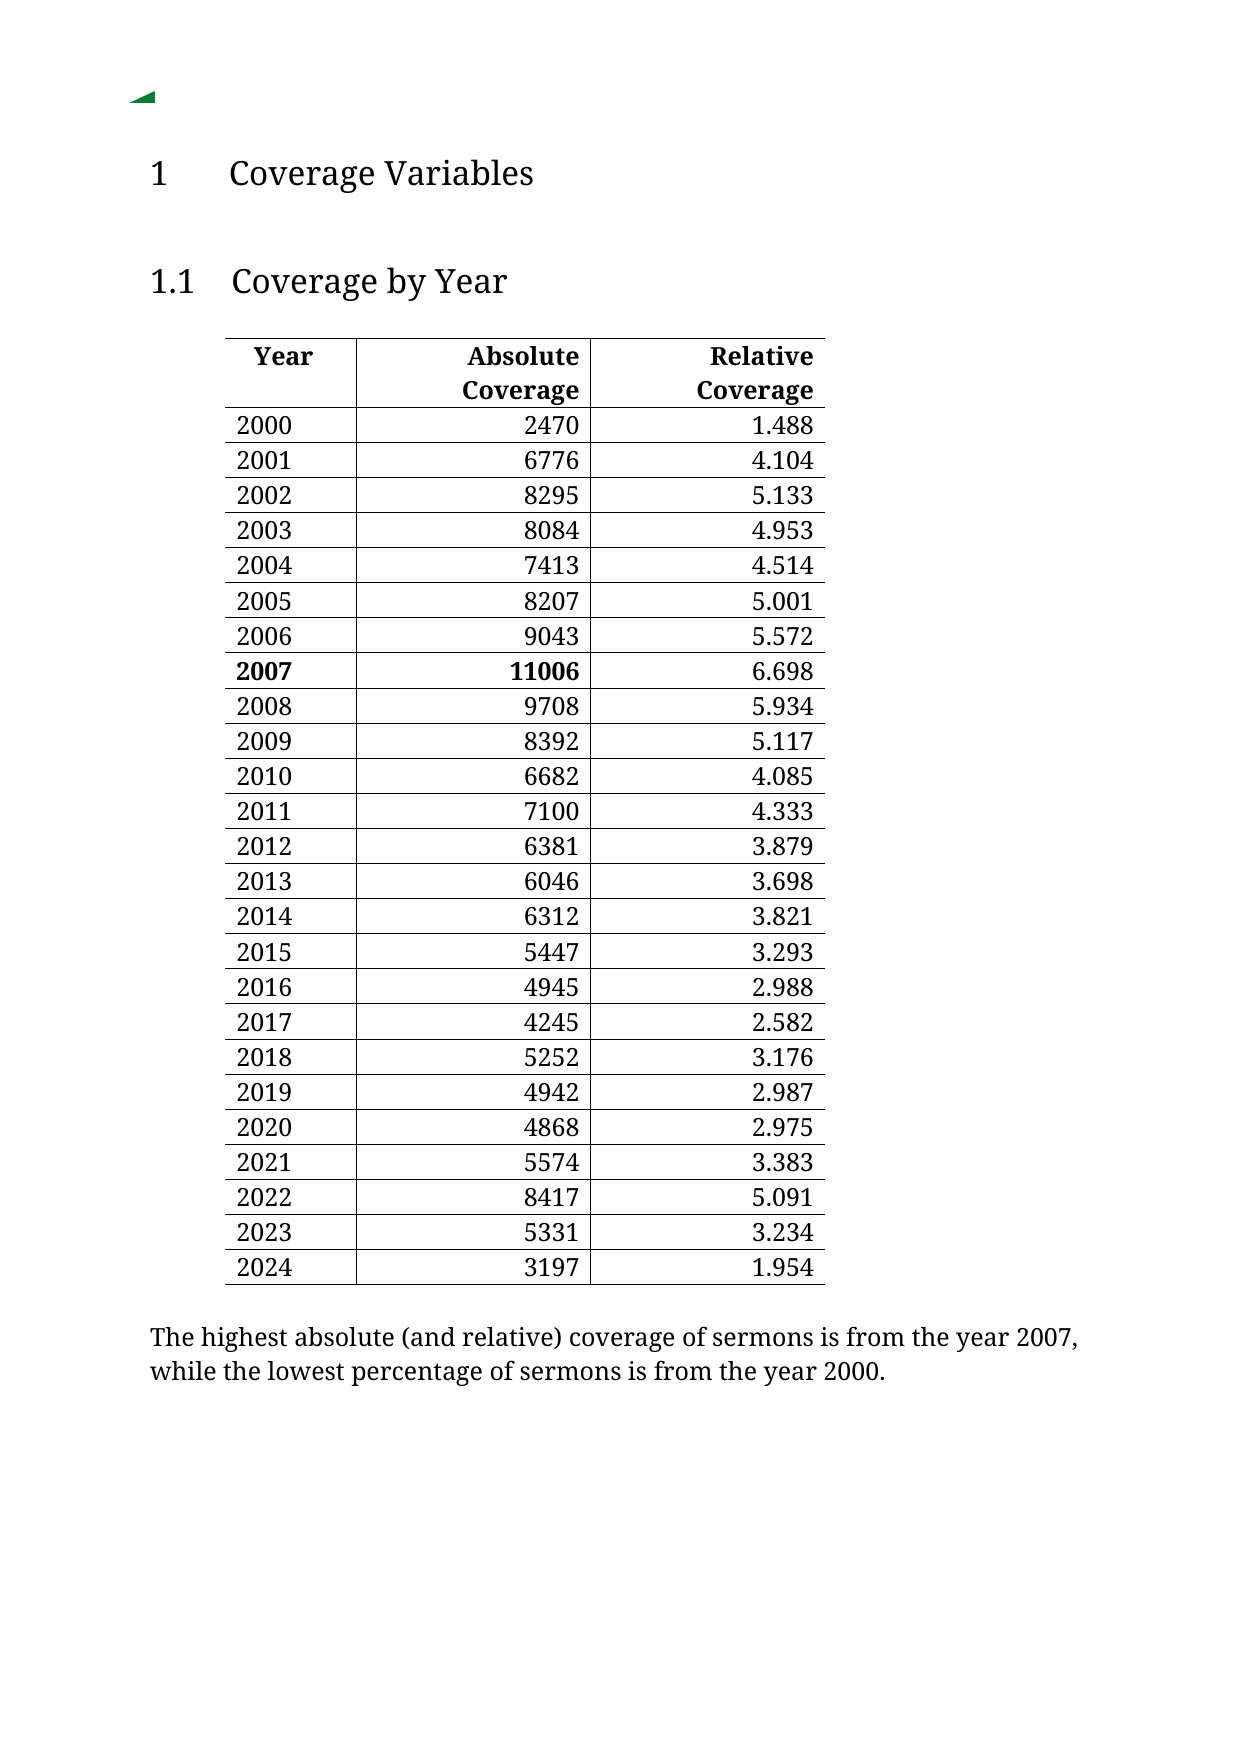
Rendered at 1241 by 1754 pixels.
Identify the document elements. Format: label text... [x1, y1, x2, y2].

table_cell 5.091 [591, 1180, 825, 1214]
table_cell 2021 [225, 1145, 356, 1179]
table_cell 5.001 [591, 583, 825, 617]
table_cell 2012 [225, 829, 356, 863]
table_cell 6776 [357, 443, 590, 477]
table_cell 2019 [225, 1075, 356, 1109]
table_cell 8392 [357, 724, 590, 758]
table_cell 2010 [225, 759, 356, 793]
table_cell 6046 [357, 864, 590, 898]
list The highest absolute (and relative) coverage of sermons is from the year 2007, while the lowest percentage of sermons is from the year 2000. [150, 1319, 1090, 1387]
table_cell 2005 [225, 583, 356, 617]
table_cell 2.975 [591, 1110, 825, 1144]
table_cell 3.234 [591, 1215, 825, 1249]
table_cell 4.104 [591, 443, 825, 477]
table_cell 4245 [357, 1004, 590, 1038]
table_cell 2022 [225, 1180, 356, 1214]
table_header Absolute Coverage [357, 339, 590, 407]
table_cell 4868 [357, 1110, 590, 1144]
table_cell 6381 [357, 829, 590, 863]
table_cell 4.514 [591, 548, 825, 582]
table_cell 2003 [225, 513, 356, 547]
table_cell 2000 [225, 408, 356, 442]
table_cell 9043 [357, 618, 590, 652]
table_header Year [225, 339, 356, 407]
table_cell 2.582 [591, 1004, 825, 1038]
table_cell 7100 [357, 794, 590, 828]
table_cell 2014 [225, 899, 356, 933]
subtitle Coverage by Year [150, 258, 1090, 303]
table_cell 2009 [225, 724, 356, 758]
table_cell 6312 [357, 899, 590, 933]
table_cell 8417 [357, 1180, 590, 1214]
table_cell 3.293 [591, 934, 825, 968]
table_cell 2.988 [591, 969, 825, 1003]
table_cell 3.176 [591, 1040, 825, 1073]
table_cell 9708 [357, 689, 590, 722]
table_header Relative Coverage [591, 339, 825, 407]
table_cell 3.821 [591, 899, 825, 933]
table_cell 4942 [357, 1075, 590, 1109]
table_cell 3.698 [591, 864, 825, 898]
table_cell 4.085 [591, 759, 825, 793]
table_cell 3197 [357, 1250, 590, 1284]
table_cell 7413 [357, 548, 590, 582]
subtitle Coverage Variables [150, 150, 1090, 195]
table_cell 2004 [225, 548, 356, 582]
table_cell 8084 [357, 513, 590, 547]
table_cell 8295 [357, 478, 590, 512]
table_cell 6.698 [591, 653, 825, 687]
table_cell 5.133 [591, 478, 825, 512]
table_cell 5574 [357, 1145, 590, 1179]
table_cell 2011 [225, 794, 356, 828]
table_cell 5.934 [591, 689, 825, 722]
table_cell 11006 [357, 653, 590, 687]
table_cell 2016 [225, 969, 356, 1003]
table_cell 4.333 [591, 794, 825, 828]
table_cell 5331 [357, 1215, 590, 1249]
table_cell 2024 [225, 1250, 356, 1284]
table_cell 2018 [225, 1040, 356, 1073]
table_cell 5447 [357, 934, 590, 968]
table_cell 2020 [225, 1110, 356, 1144]
table_cell 1.954 [591, 1250, 825, 1284]
table_cell 2023 [225, 1215, 356, 1249]
table_cell 2015 [225, 934, 356, 968]
table_cell 2013 [225, 864, 356, 898]
table_cell 2.987 [591, 1075, 825, 1109]
table_cell 2006 [225, 618, 356, 652]
table_cell 1.488 [591, 408, 825, 442]
table_cell 8207 [357, 583, 590, 617]
table_cell 2017 [225, 1004, 356, 1038]
table_cell 5252 [357, 1040, 590, 1073]
table_cell 5.117 [591, 724, 825, 758]
table_cell 2007 [225, 653, 356, 687]
table_cell 4945 [357, 969, 590, 1003]
table_cell 2008 [225, 689, 356, 722]
table_cell 2470 [357, 408, 590, 442]
table_cell 4.953 [591, 513, 825, 547]
table_cell 3.383 [591, 1145, 825, 1179]
table_cell 6682 [357, 759, 590, 793]
table_cell 2002 [225, 478, 356, 512]
table_cell 2001 [225, 443, 356, 477]
table_cell 3.879 [591, 829, 825, 863]
table_cell 5.572 [591, 618, 825, 652]
